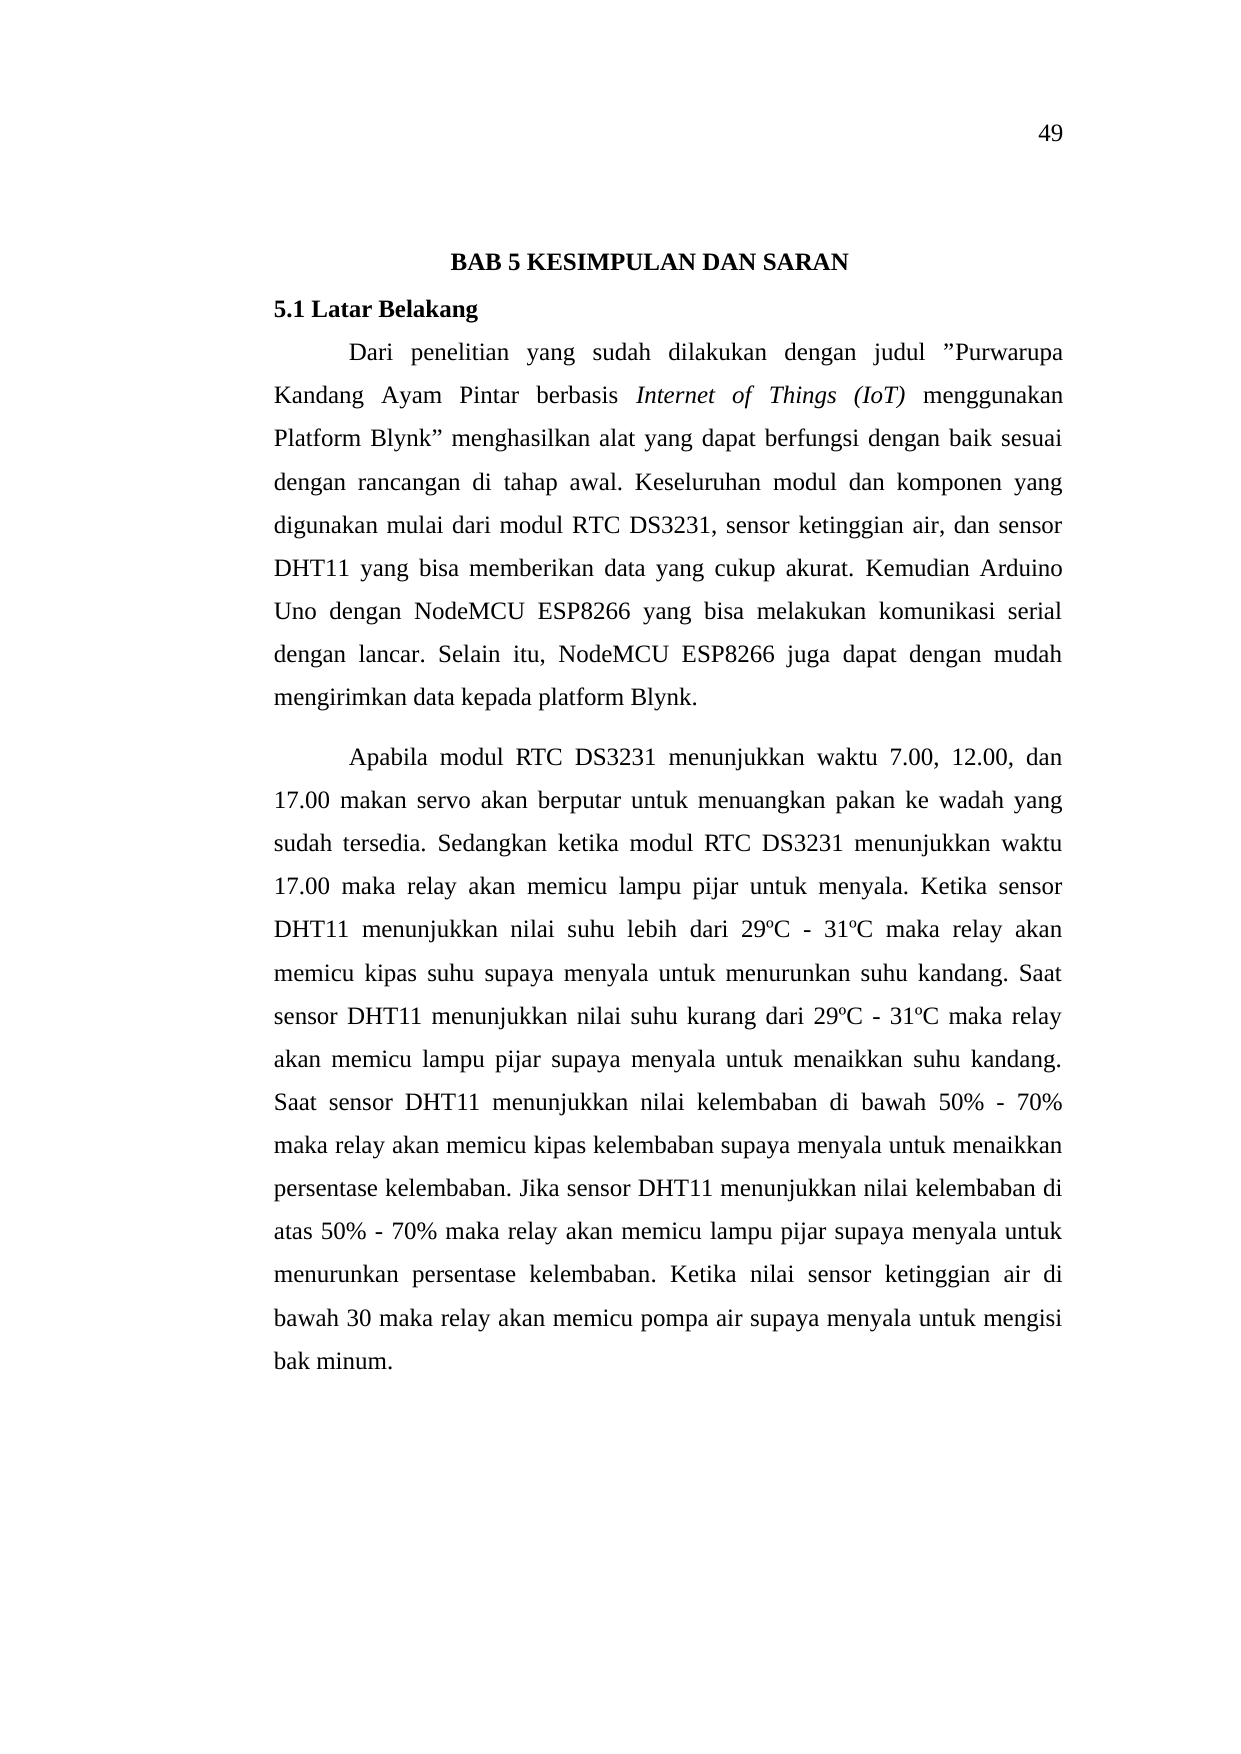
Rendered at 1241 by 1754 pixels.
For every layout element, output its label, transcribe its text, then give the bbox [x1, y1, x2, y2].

text Dari penelitian yang sudah dilakukan dengan judul ”Purwarupa Kandang Ayam Pintar berbasis Internet of Things (IoT) menggunakan Platform Blynk” menghasilkan alat yang dapat berfungsi dengan baik sesuai dengan rancangan di tahap awal. Keseluruhan modul dan komponen yang digunakan mulai dari modul RTC DS3231, sensor ketinggian air, dan sensor DHT11 yang bisa memberikan data yang cukup akurat. Kemudian Arduino Uno dengan NodeMCU ESP8266 yang bisa melakukan komunikasi serial dengan lancar. Selain itu, NodeMCU ESP8266 juga dapat dengan mudah mengirimkan data kepada platform Blynk. [274, 337, 1063, 711]
subtitle KESIMPULAN DAN SARAN [236, 247, 1063, 276]
text Apabila modul RTC DS3231 menunjukkan waktu 7.00, 12.00, dan 17.00 makan servo akan berputar untuk menuangkan pakan ke wadah yang sudah tersedia. Sedangkan ketika modul RTC DS3231 menunjukkan waktu 17.00 maka relay akan memicu lampu pijar untuk menyala. Ketika sensor DHT11 menunjukkan nilai suhu lebih dari 29ºC - 31ºC maka relay akan memicu kipas suhu supaya menyala untuk menurunkan suhu kandang. Saat sensor DHT11 menunjukkan nilai suhu kurang dari 29ºC - 31ºC maka relay akan memicu lampu pijar supaya menyala untuk menaikkan suhu kandang. Saat sensor DHT11 menunjukkan nilai kelembaban di bawah 50% - 70% maka relay akan memicu kipas kelembaban supaya menyala untuk menaikkan persentase kelembaban. Jika sensor DHT11 menunjukkan nilai kelembaban di atas 50% - 70% maka relay akan memicu lampu pijar supaya menyala untuk menurunkan persentase kelembaban. Ketika nilai sensor ketinggian air di bawah 30 maka relay akan memicu pompa air supaya menyala untuk mengisi bak minum. [274, 742, 1063, 1374]
subtitle Latar Belakang [274, 294, 1063, 323]
